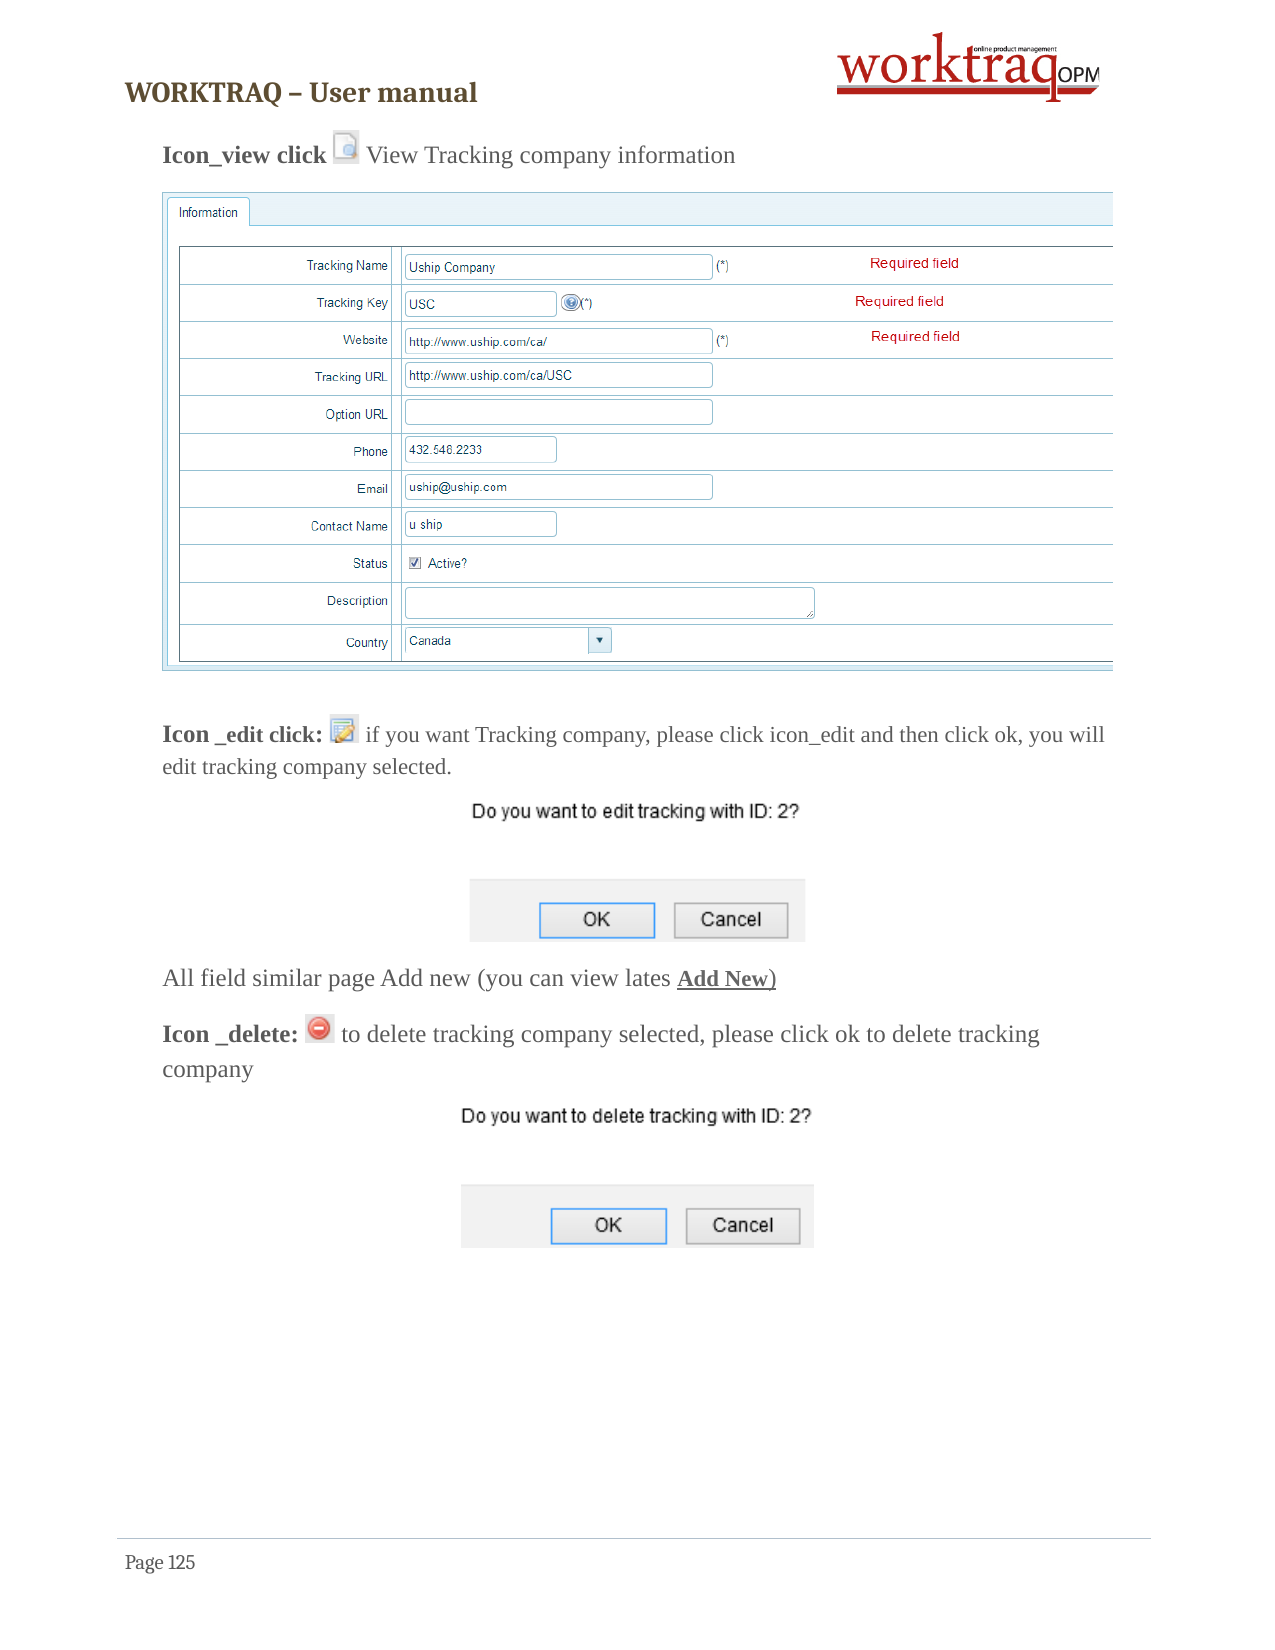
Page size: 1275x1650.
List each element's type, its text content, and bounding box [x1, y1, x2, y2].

picture [162, 191, 1113, 693]
text Icon _edit click: if you want Tracking company, please click icon_edit and then click ok, you will edit tracking company selected. [162, 714, 1113, 779]
text Icon_view click View Tracking company information [162, 131, 1113, 169]
text All field similar page Add new (you can view lates Add New) [162, 963, 1113, 992]
text Icon _delete: to delete tracking company selected, please click ok to delete tracking company [162, 1014, 1113, 1083]
picture [837, 32, 1100, 102]
